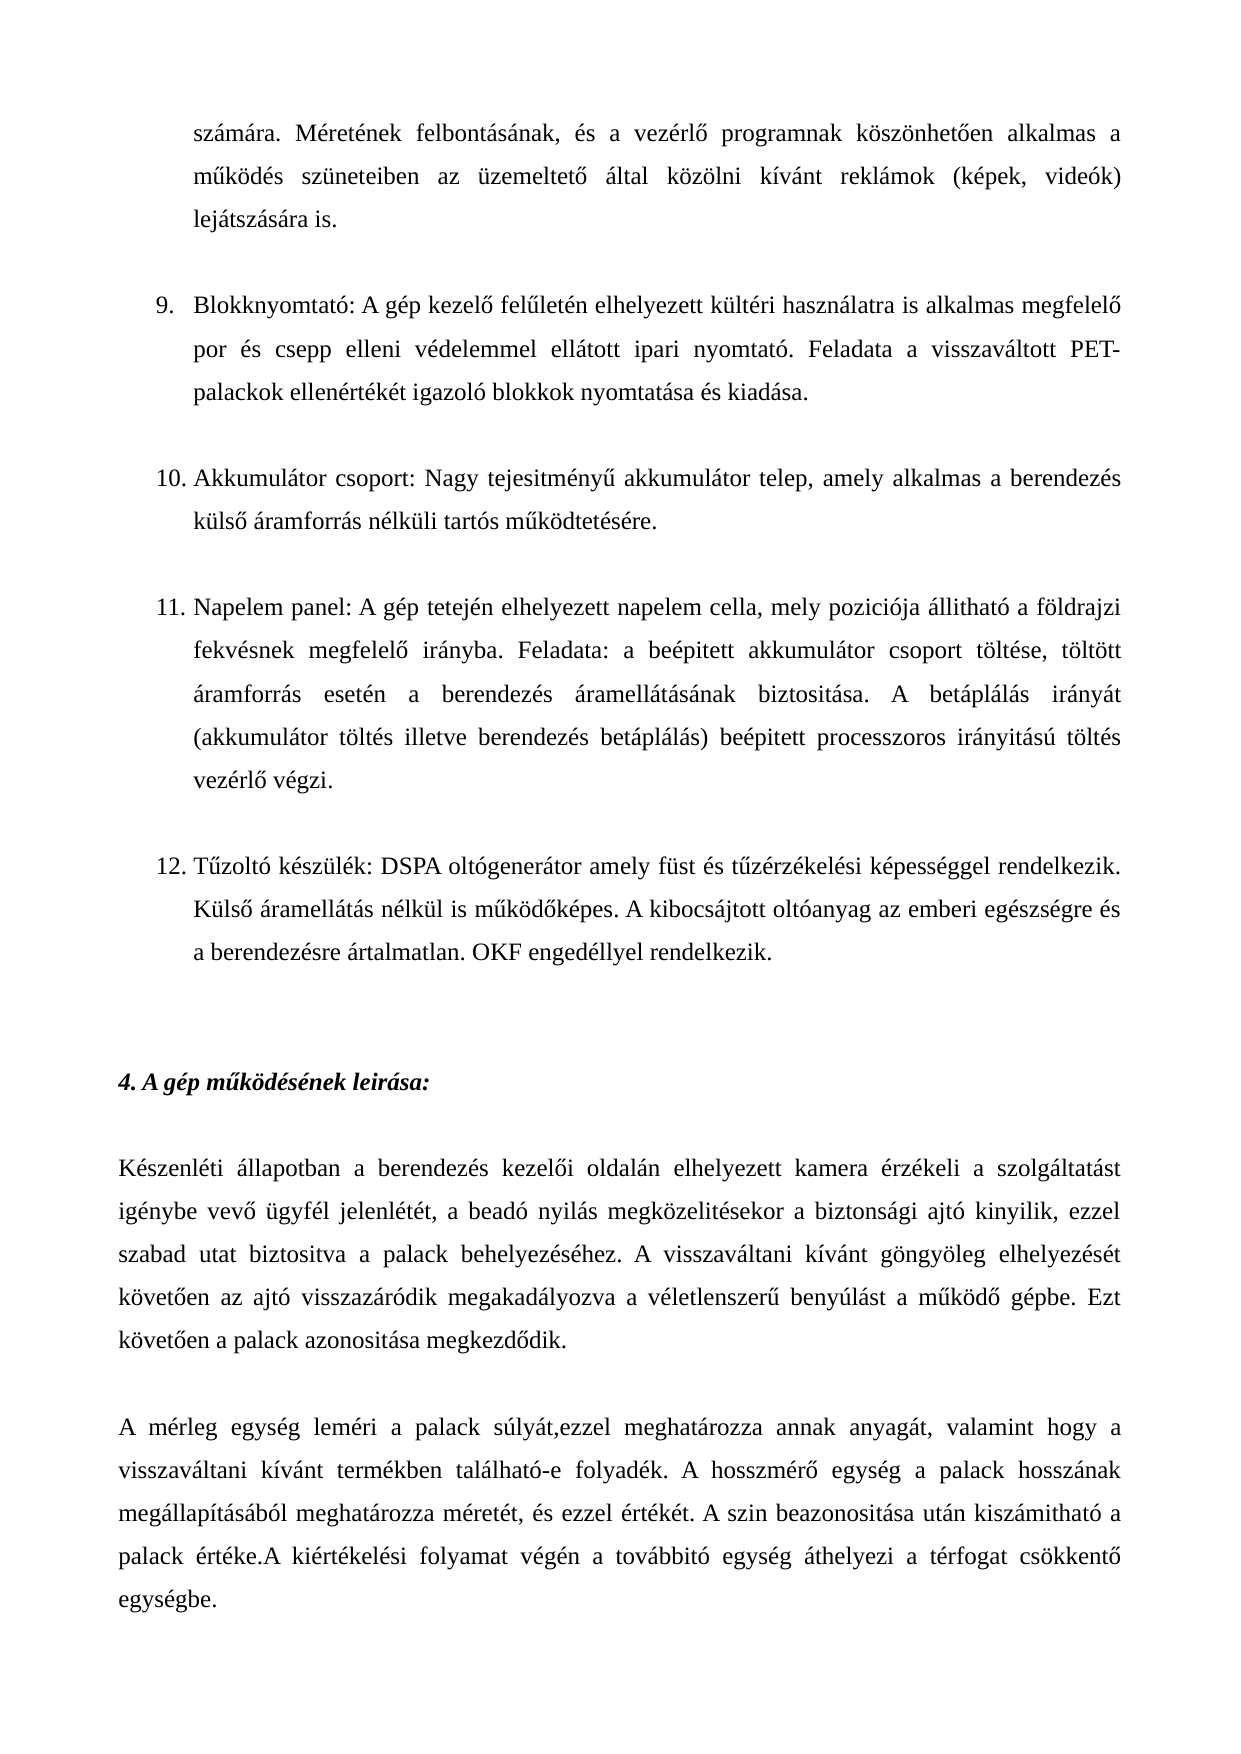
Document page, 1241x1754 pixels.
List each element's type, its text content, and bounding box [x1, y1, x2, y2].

list Blokknyomtató: A gép kezelő felűletén elhelyezett kültéri használatra is alkalmas megfelelő por és csepp elleni védelemmel ellátott ipari nyomtató. Feladata a visszaváltott PET-palackok ellenértékét igazoló blokkok nyomtatása és kiadása. [156, 291, 1122, 406]
text 4. A gép működésének leirása: [118, 1067, 1122, 1096]
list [156, 118, 1122, 233]
list Tűzoltó készülék: DSPA oltógenerátor amely füst és tűzérzékelési képességgel rendelkezik. Külső áramellátás nélkül is működőképes. A kibocsájtott oltóanyag az emberi egészségre és a berendezésre ártalmatlan. OKF engedéllyel rendelkezik. [156, 851, 1122, 966]
text A mérleg egység leméri a palack súlyát,ezzel meghatározza annak anyagát, valamint hogy a visszaváltani kívánt termékben található-e folyadék. A hosszmérő egység a palack hosszának megállapításából meghatározza méretét, és ezzel értékét. A szin beazonositása után kiszámitható a palack értéke.A kiértékelési folyamat végén a továbbitó egység áthelyezi a térfogat csökkentő egységbe. [118, 1412, 1122, 1613]
list Napelem panel: A gép tetején elhelyezett napelem cella, mely poziciója állitható a földrajzi fekvésnek megfelelő irányba. Feladata: a beépitett akkumulátor csoport töltése, töltött áramforrás esetén a berendezés áramellátásának biztositása. A betáplálás irányát (akkumulátor töltés illetve berendezés betáplálás) beépitett processzoros irányitású töltés vezérlő végzi. [156, 592, 1122, 794]
text Készenléti állapotban a berendezés kezelői oldalán elhelyezett kamera érzékeli a szolgáltatást igénybe vevő ügyfél jelenlétét, a beadó nyilás megközelitésekor a biztonsági ajtó kinyilik, ezzel szabad utat biztositva a palack behelyezéséhez. A visszaváltani kívánt göngyöleg elhelyezését követően az ajtó visszazáródik megakadályozva a véletlenszerű benyúlást a működő gépbe. Ezt követően a palack azonositása megkezdődik. [118, 1153, 1122, 1354]
list Akkumulátor csoport: Nagy tejesitményű akkumulátor telep, amely alkalmas a berendezés külső áramforrás nélküli tartós működtetésére. [156, 463, 1122, 535]
